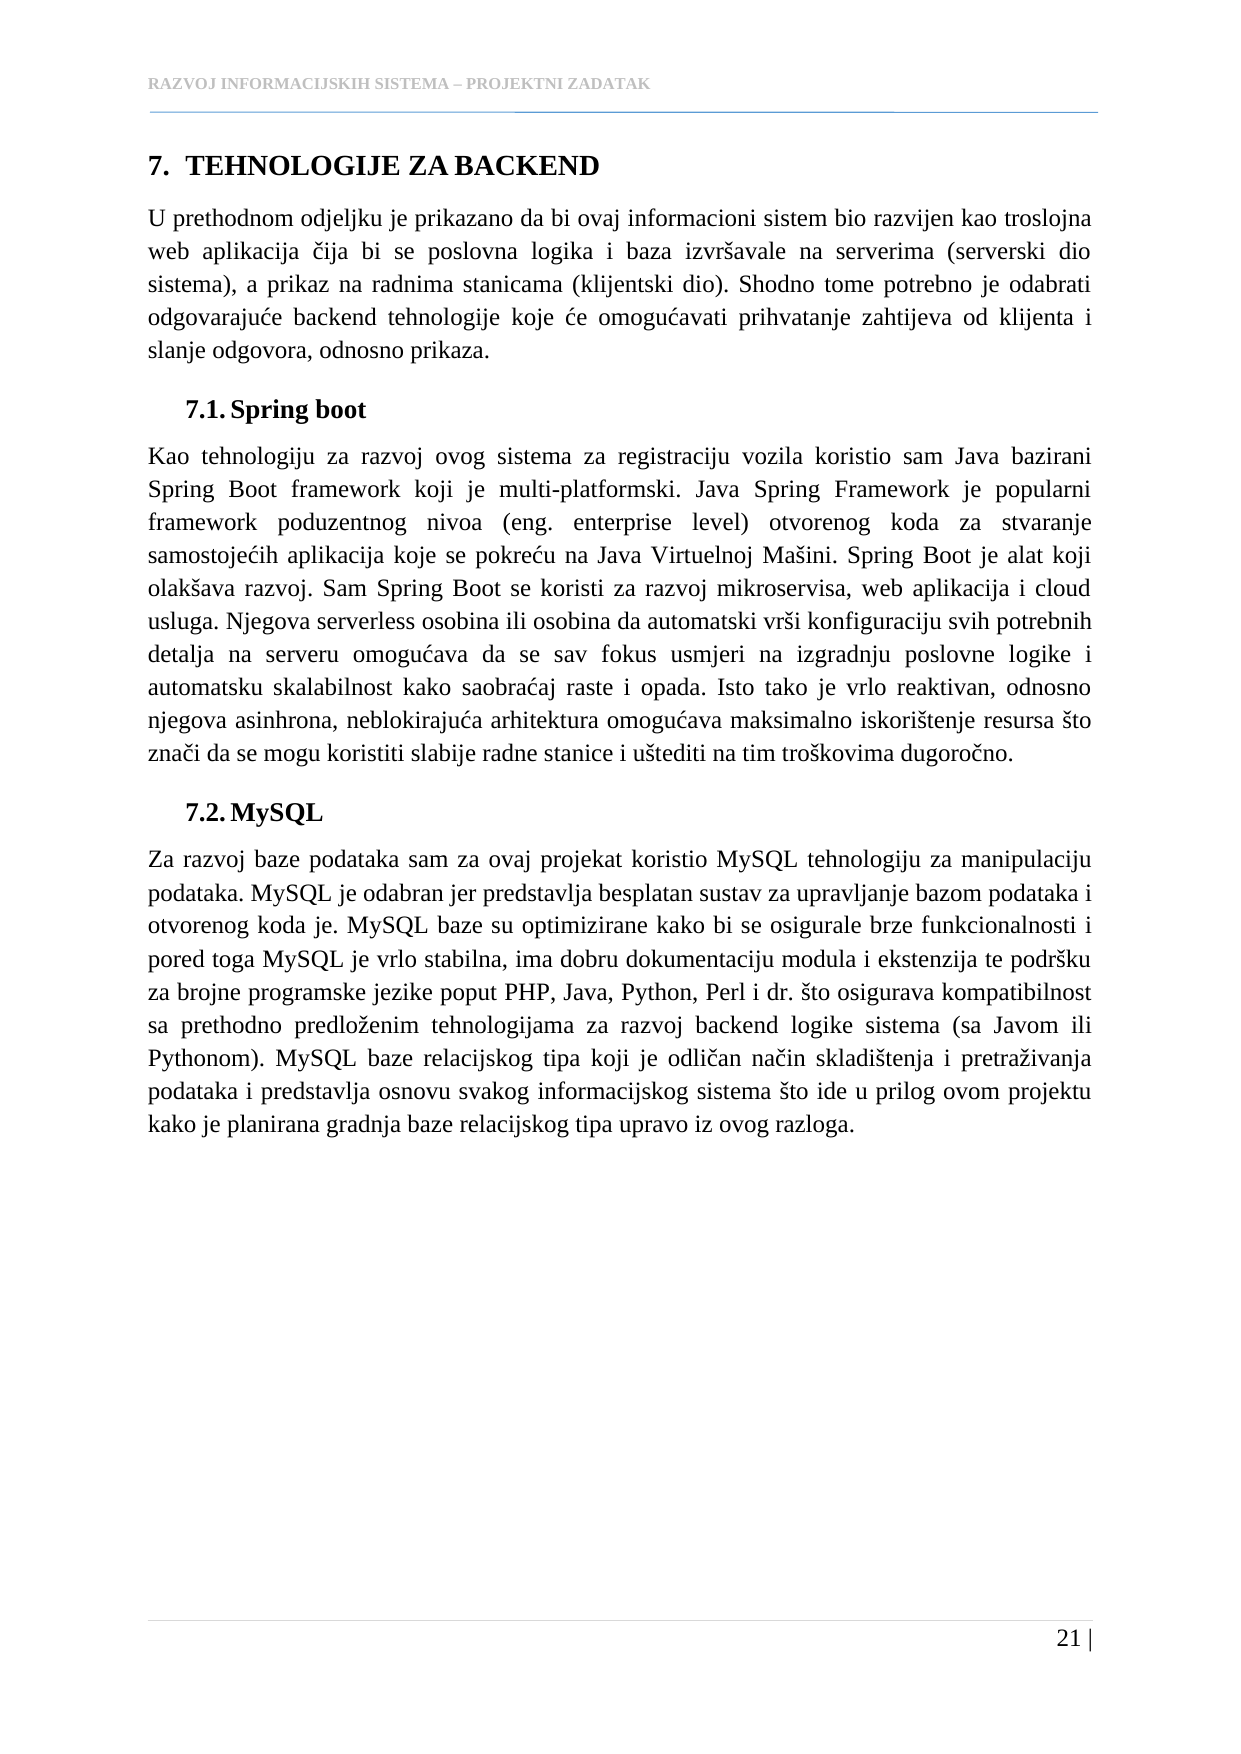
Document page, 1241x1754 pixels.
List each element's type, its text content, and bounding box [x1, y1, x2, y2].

subtitle TEHNOLOGIJE ZA BACKEND [148, 148, 1093, 181]
text Za razvoj baze podataka sam za ovaj projekat koristio MySQL tehnologiju za manipulaciju podataka. MySQL je odabran jer predstavlja besplatan sustav za upravljanje bazom podataka i otvorenog koda je. MySQL baze su optimizirane kako bi se osigurale brze funkcionalnosti i pored toga MySQL je vrlo stabilna, ima dobru dokumentaciju modula i ekstenzija te podršku za brojne programske jezike poput PHP, Java, Python, Perl i dr. što osigurava kompatibilnost sa prethodno predloženim tehnologijama za razvoj backend logike sistema (sa Javom ili Pythonom). MySQL baze relacijskog tipa koji je odličan način skladištenja i pretraživanja podataka i predstavlja osnovu svakog informacijskog sistema što ide u prilog ovom projektu kako je planirana gradnja baze relacijskog tipa upravo iz ovog razloga. [148, 844, 1093, 1137]
text Kao tehnologiju za razvoj ovog sistema za registraciju vozila koristio sam Java bazirani Spring Boot framework koji je multi-platformski. Java Spring Framework je popularni framework poduzentnog nivoa (eng. enterprise level) otvorenog koda za stvaranje samostojećih aplikacija koje se pokreću na Java Virtuelnoj Mašini. Spring Boot je alat koji olakšava razvoj. Sam Spring Boot se koristi za razvoj mikroservisa, web aplikacija i cloud usluga. Njegova serverless osobina ili osobina da automatski vrši konfiguraciju svih potrebnih detalja na serveru omogućava da se sav fokus usmjeri na izgradnju poslovne logike i automatsku skalabilnost kako saobraćaj raste i opada. Isto tako je vrlo reaktivan, odnosno njegova asinhrona, neblokirajuća arhitektura omogućava maksimalno iskorištenje resursa što znači da se mogu koristiti slabije radne stanice i uštediti na tim troškovima dugoročno. [148, 441, 1093, 767]
subtitle MySQL [185, 796, 1093, 827]
subtitle Spring boot [185, 393, 1093, 424]
text U prethodnom odjeljku je prikazano da bi ovaj informacioni sistem bio razvijen kao troslojna web aplikacija čija bi se poslovna logika i baza izvršavale na serverima (serverski dio sistema), a prikaz na radnima stanicama (klijentski dio). Shodno tome potrebno je odabrati odgovarajuće backend tehnologije koje će omogućavati prihvatanje zahtijeva od klijenta i slanje odgovora, odnosno prikaza. [148, 203, 1093, 364]
